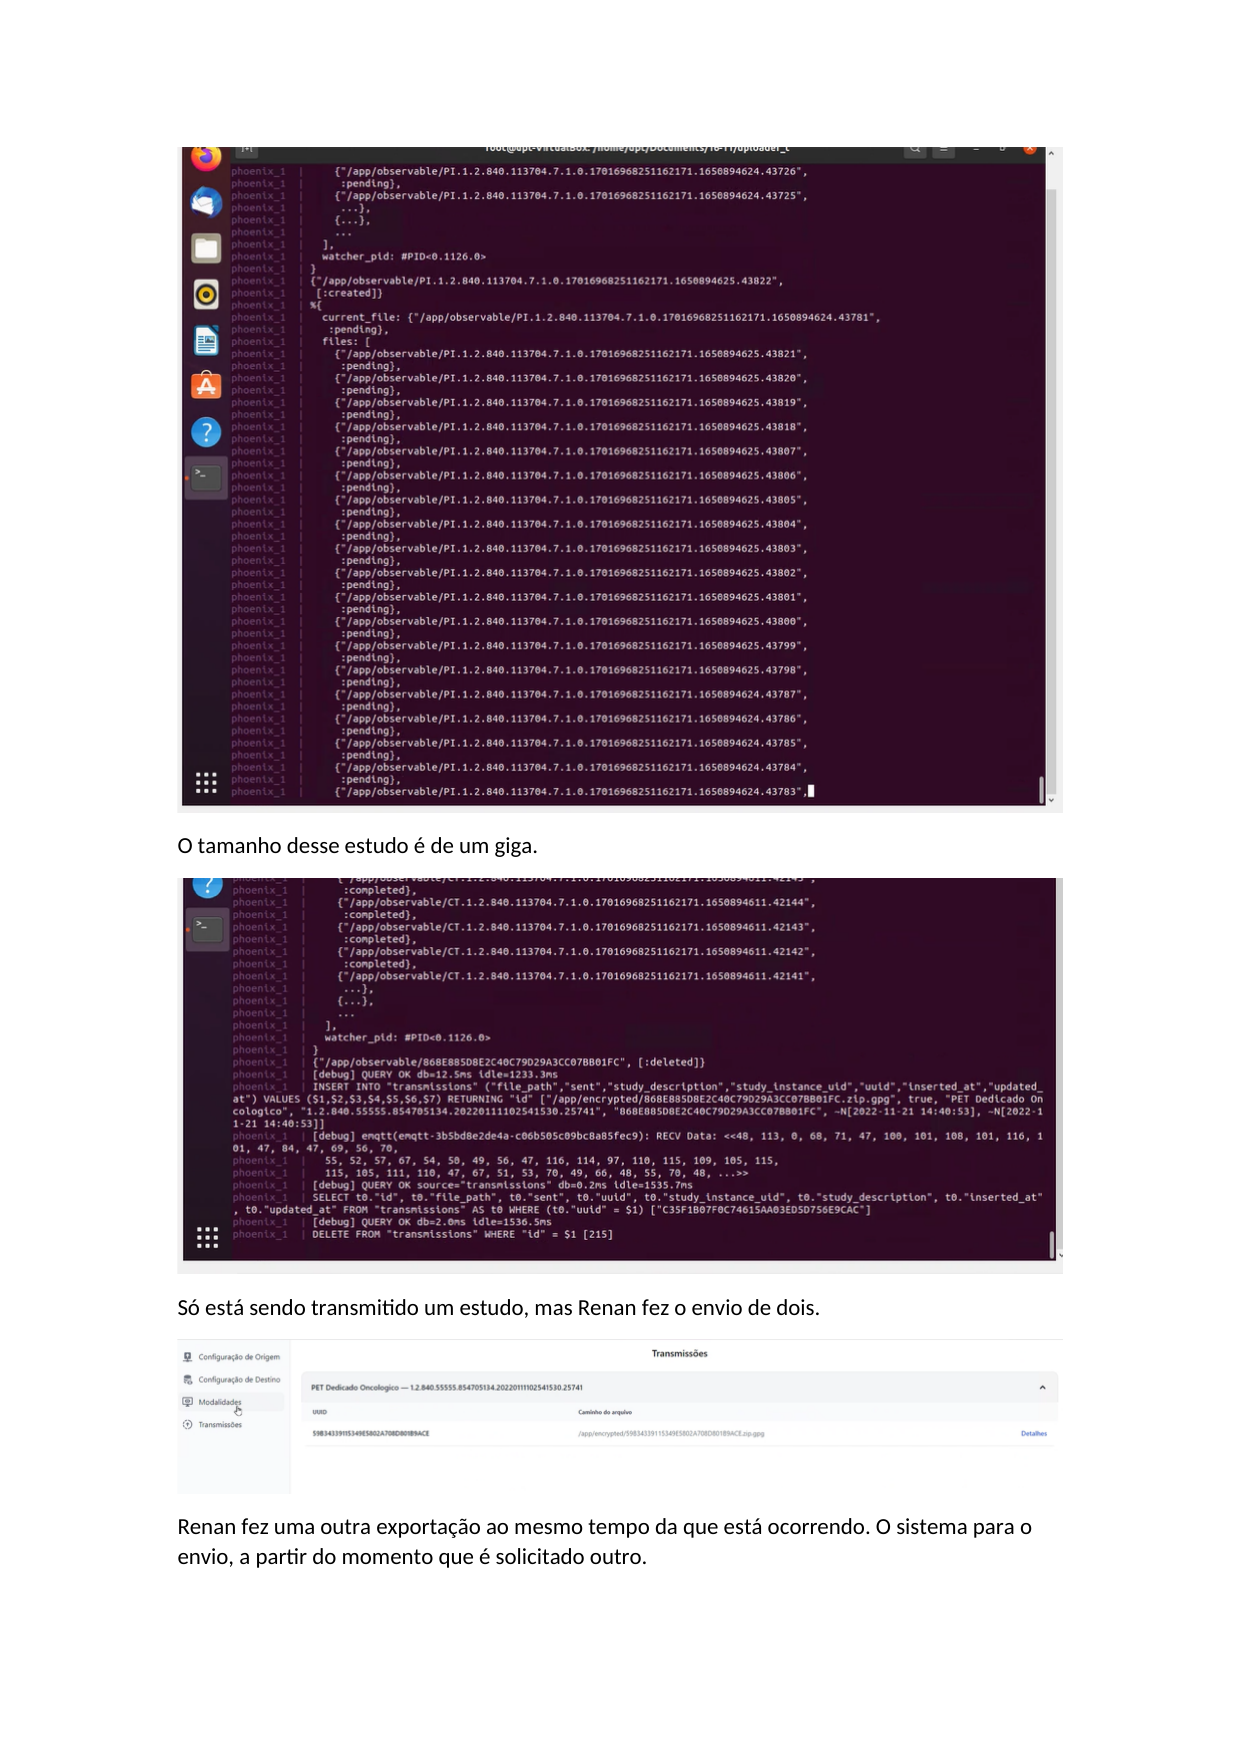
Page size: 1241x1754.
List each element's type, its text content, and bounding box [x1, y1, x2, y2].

picture [177, 147, 1063, 813]
text O tamanho desse estudo é de um giga. [177, 832, 1063, 859]
picture [177, 878, 1063, 1274]
text Renan fez uma outra exportação ao mesmo tempo da que está ocorrendo. O sistema para o envio, a partir do momento que é solicitado outro. [177, 1512, 1063, 1570]
picture [177, 1339, 1063, 1494]
text Só está sendo transmitido um estudo, mas Renan fez o envio de dois. [177, 1293, 1063, 1321]
